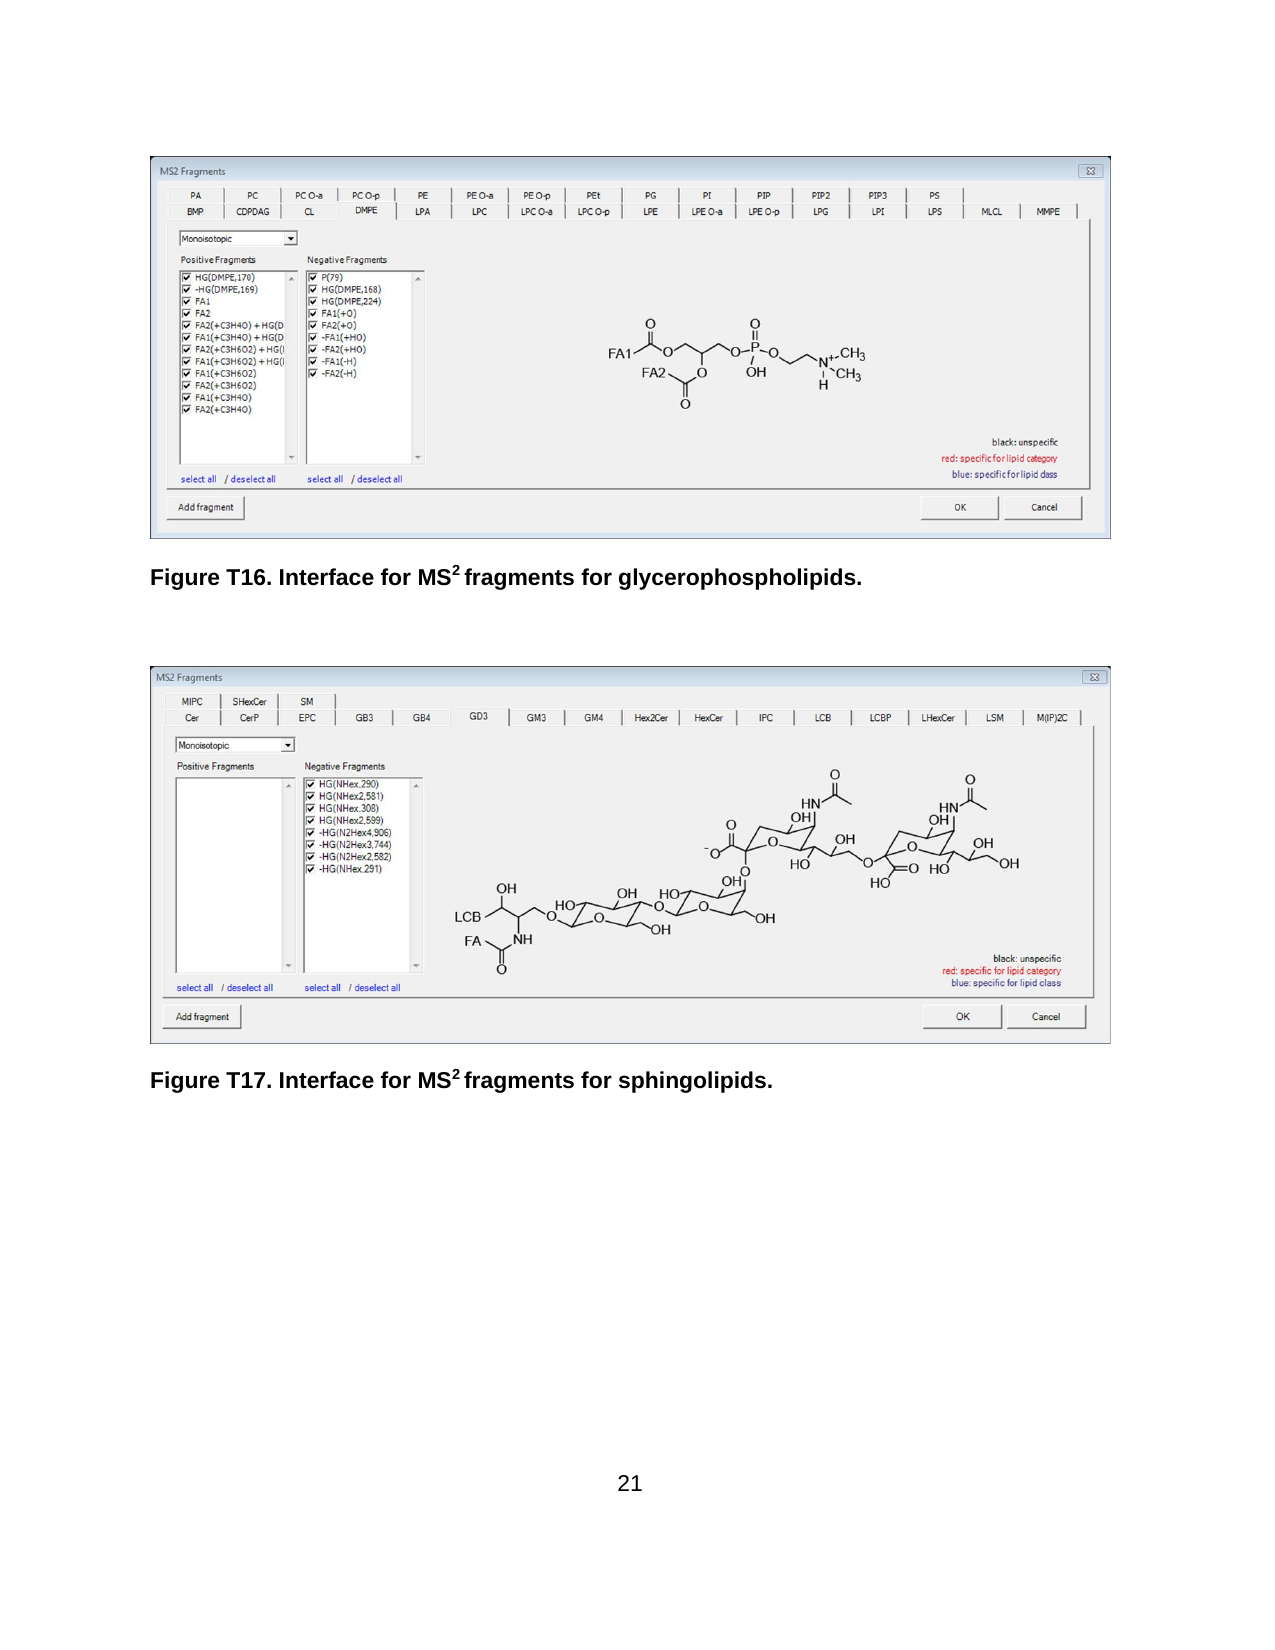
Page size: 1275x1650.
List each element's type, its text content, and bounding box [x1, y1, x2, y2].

subtitle Figure T16. Interface for MS2 fragments for glycerophospholipids. [150, 562, 1150, 590]
picture [150, 666, 1111, 1044]
picture [150, 156, 1111, 539]
